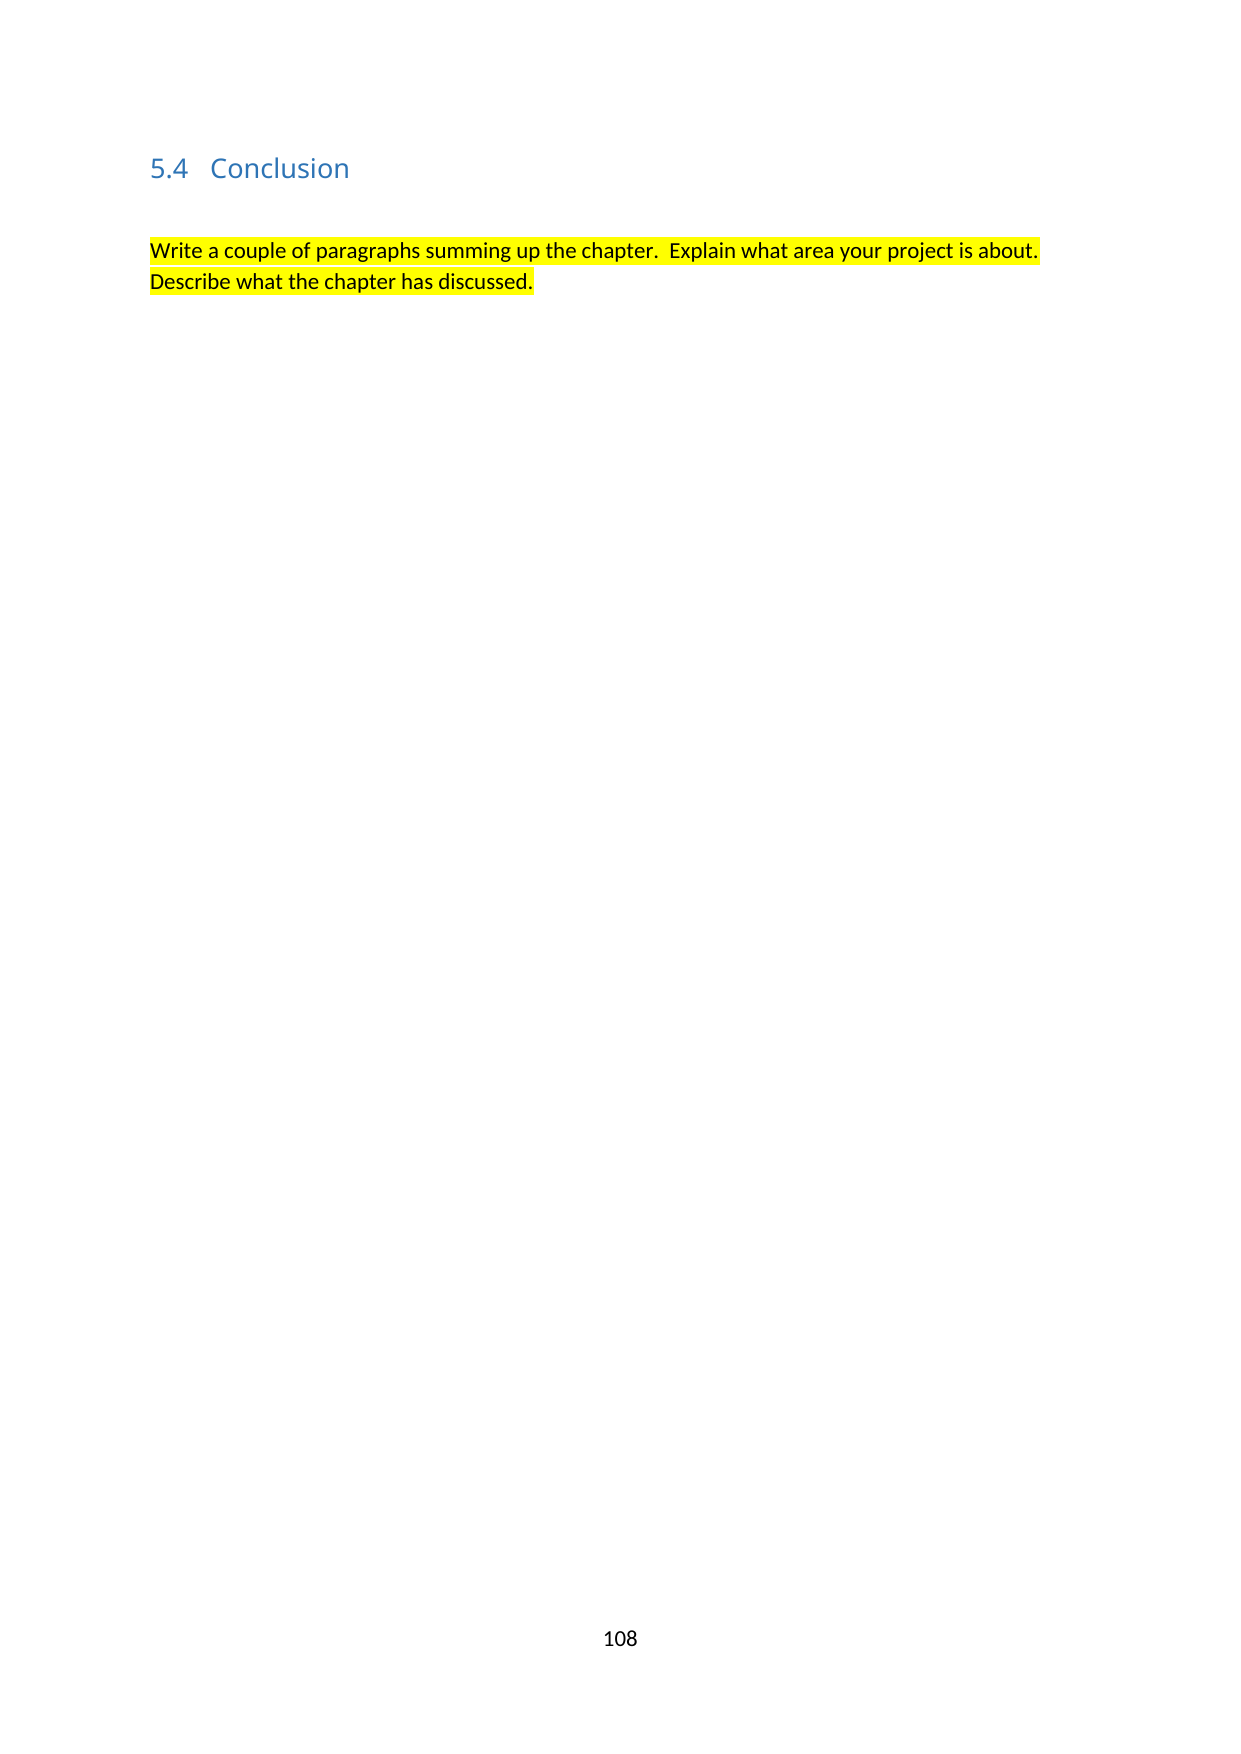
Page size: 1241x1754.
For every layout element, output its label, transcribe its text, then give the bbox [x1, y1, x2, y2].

subtitle Conclusion [150, 150, 1090, 187]
text Write a couple of paragraphs summing up the chapter. Explain what area your project is about. Describe what the chapter has discussed. [150, 237, 1090, 295]
